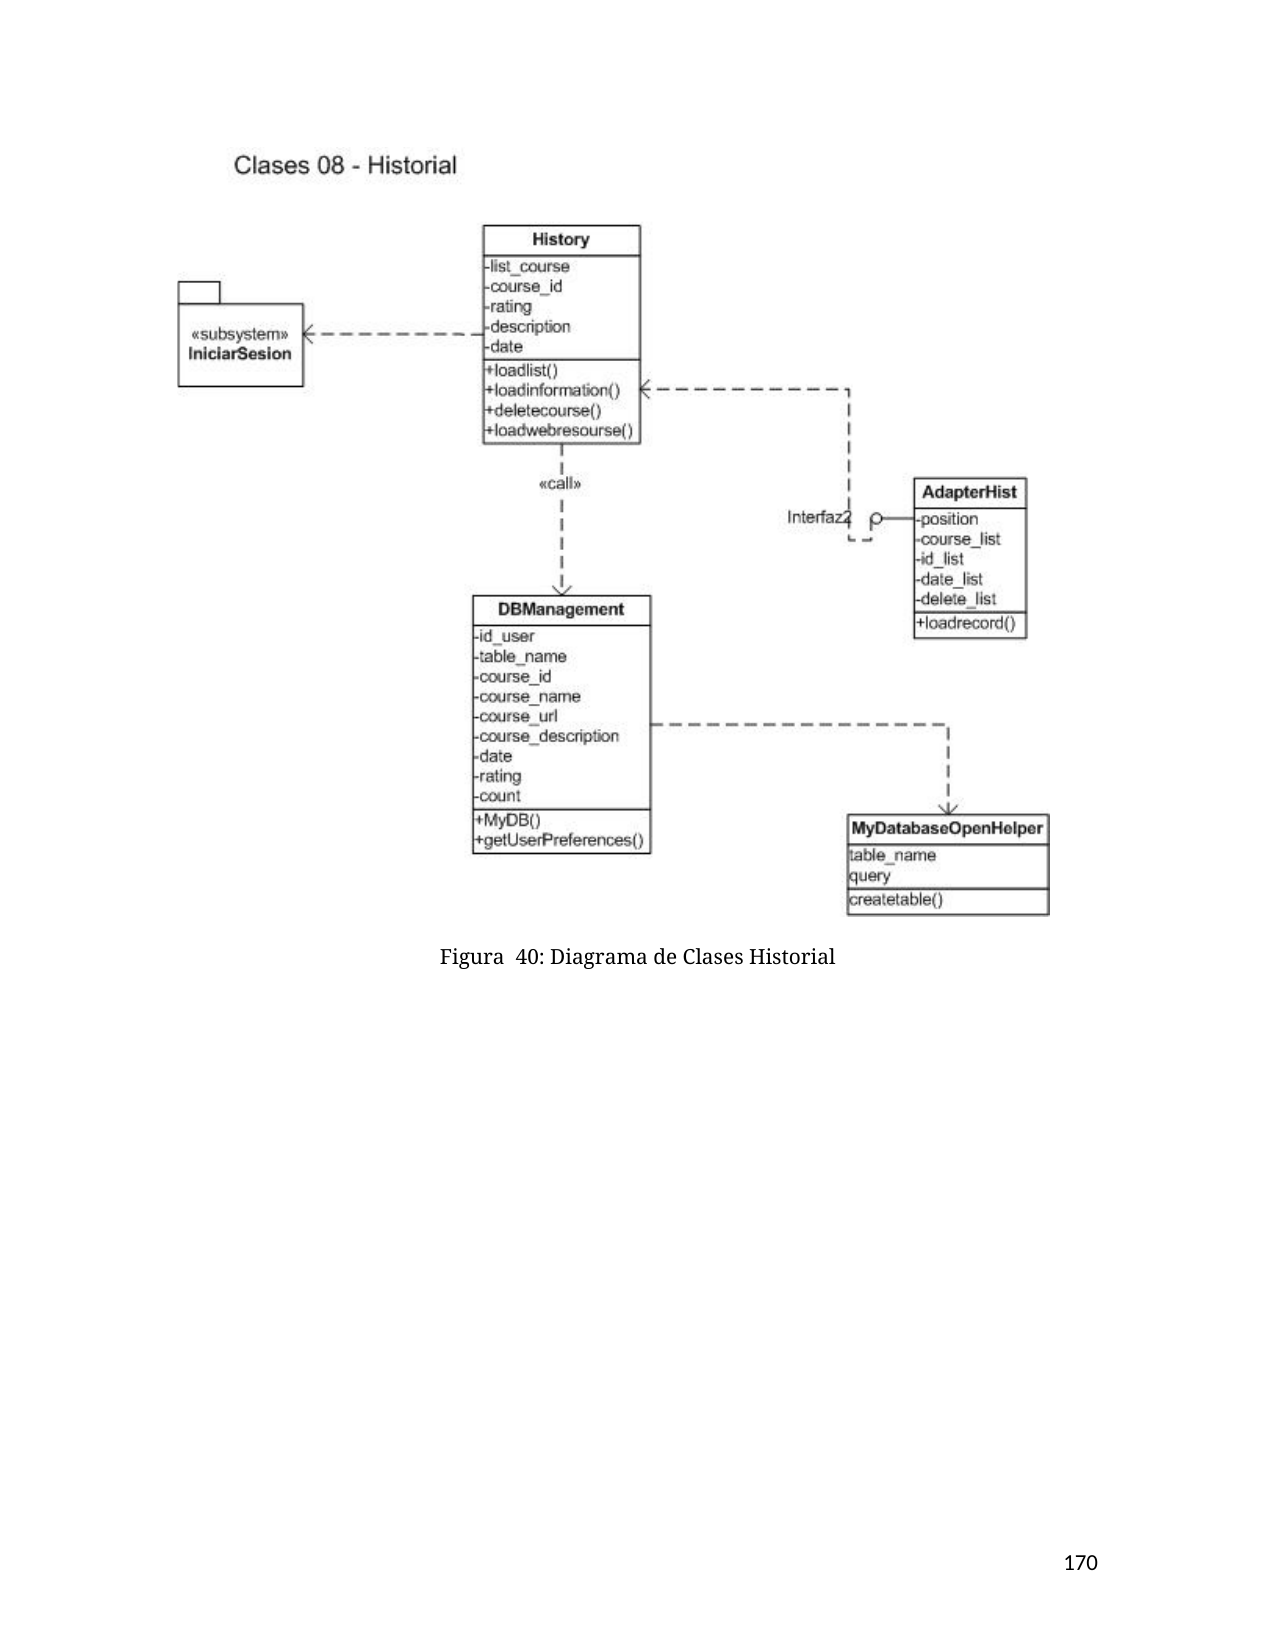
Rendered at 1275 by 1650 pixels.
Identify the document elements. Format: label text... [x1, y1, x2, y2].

picture [177, 147, 1050, 917]
text Figura 40: Diagrama de Clases Historial [177, 942, 1098, 971]
